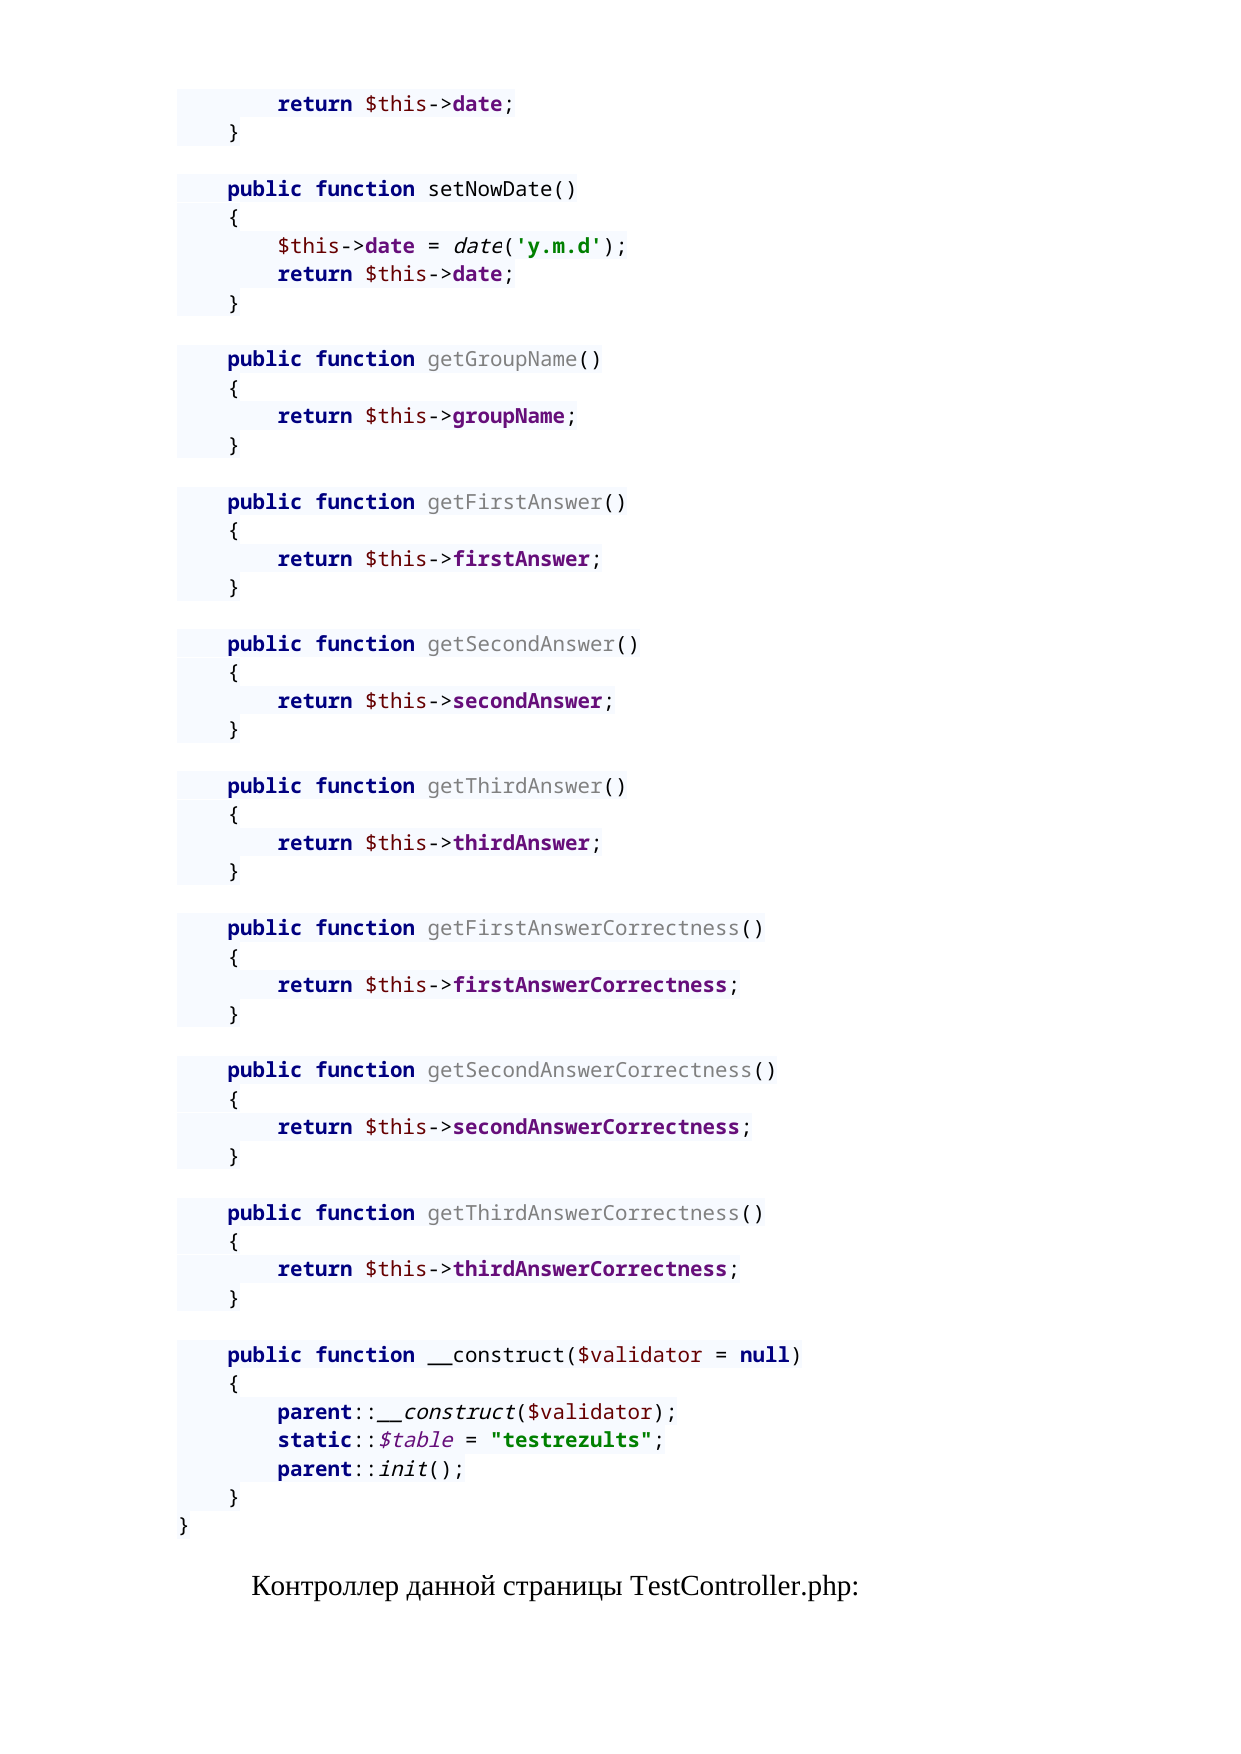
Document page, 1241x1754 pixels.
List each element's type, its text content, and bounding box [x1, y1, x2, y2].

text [177, 89, 1152, 1539]
list Контроллер данной страницы TestController.php: [177, 1568, 1152, 1602]
